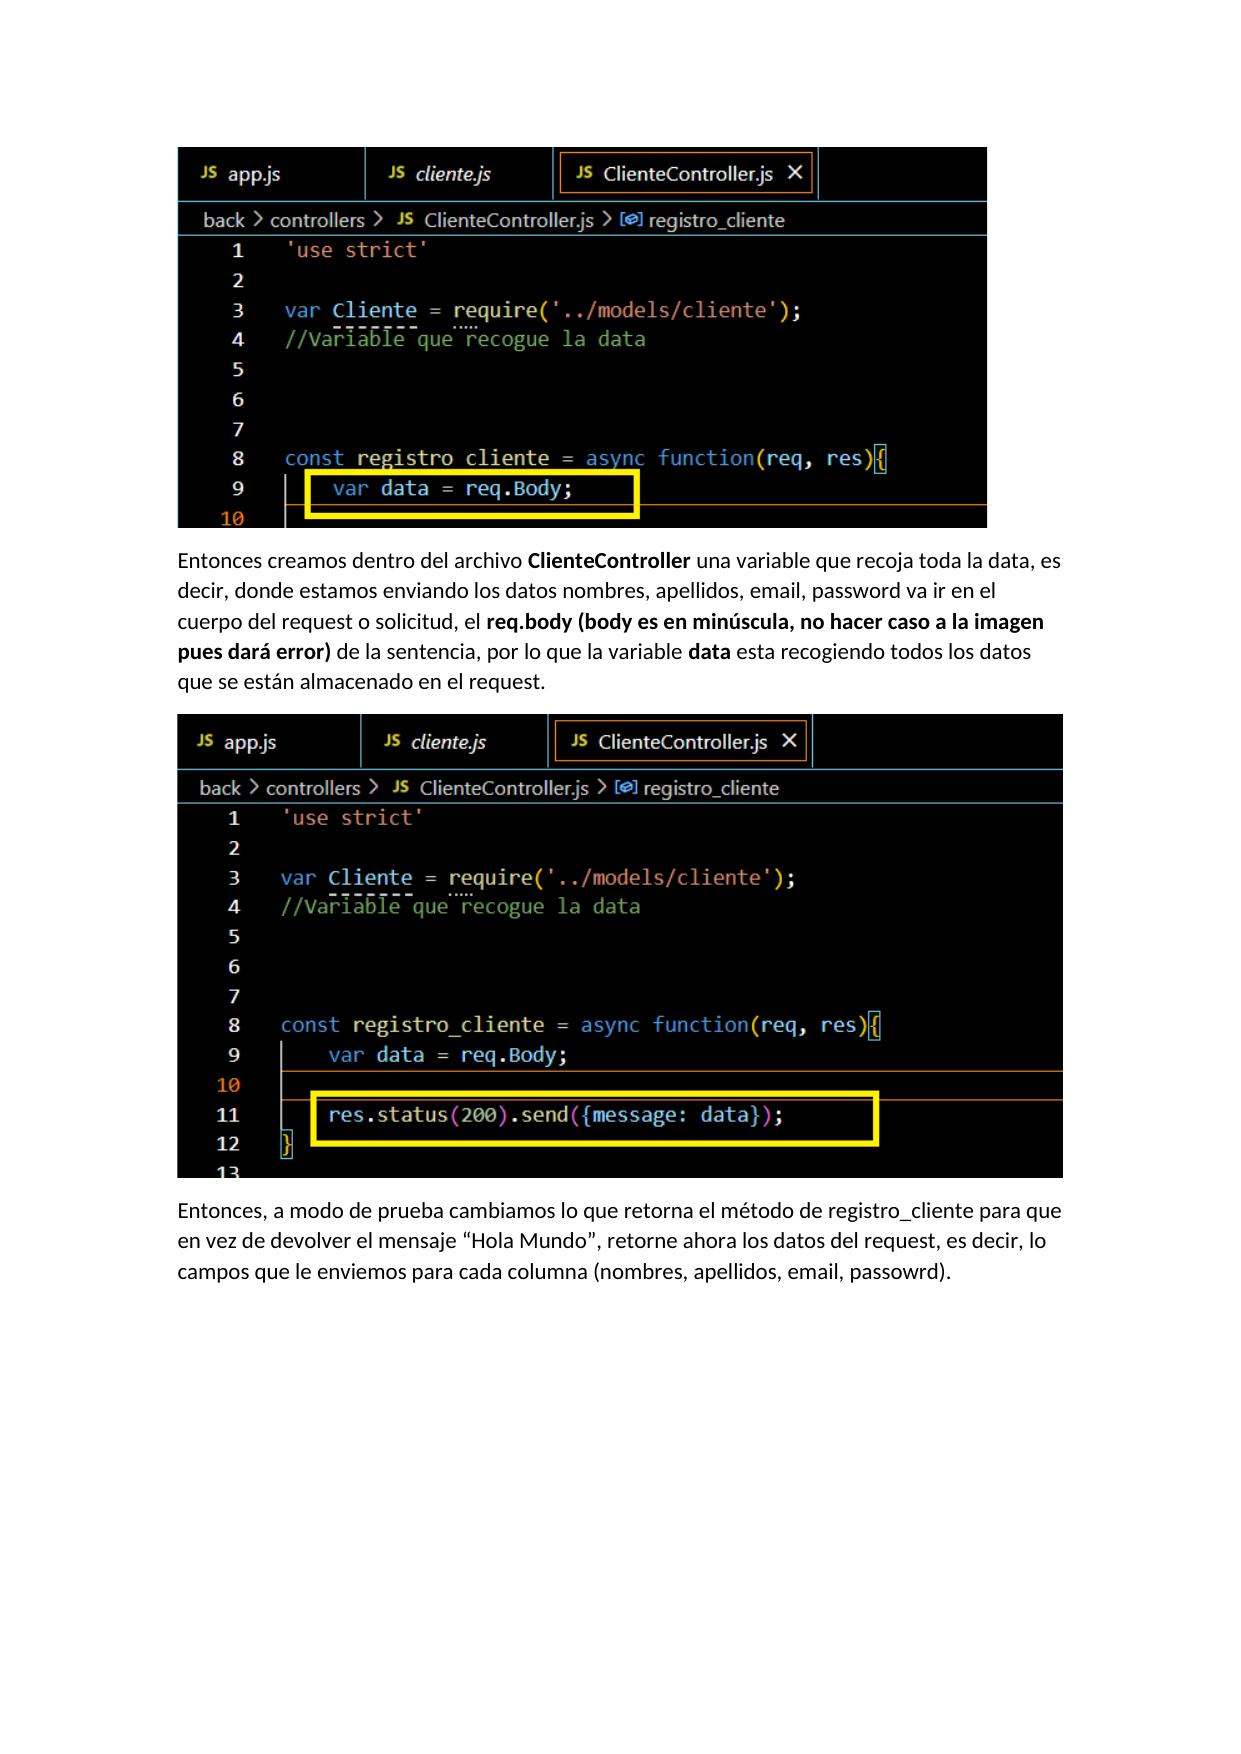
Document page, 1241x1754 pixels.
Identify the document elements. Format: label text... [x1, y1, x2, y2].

text Entonces, a modo de prueba cambiamos lo que retorna el método de registro_cliente para que en vez de devolver el mensaje “Hola Mundo”, retorne ahora los datos del request, es decir, lo campos que le enviemos para cada columna (nombres, apellidos, email, passowrd). [177, 1196, 1063, 1285]
picture [177, 714, 1063, 1178]
text Entonces creamos dentro del archivo ClienteController una variable que recoja toda la data, es decir, donde estamos enviando los datos nombres, apellidos, email, password va ir en el cuerpo del request o solicitud, el req.body (body es en minúscula, no hacer caso a la imagen pues dará error) de la sentencia, por lo que la variable data esta recogiendo todos los datos que se están almacenado en el request. [177, 546, 1063, 695]
picture [177, 147, 988, 528]
